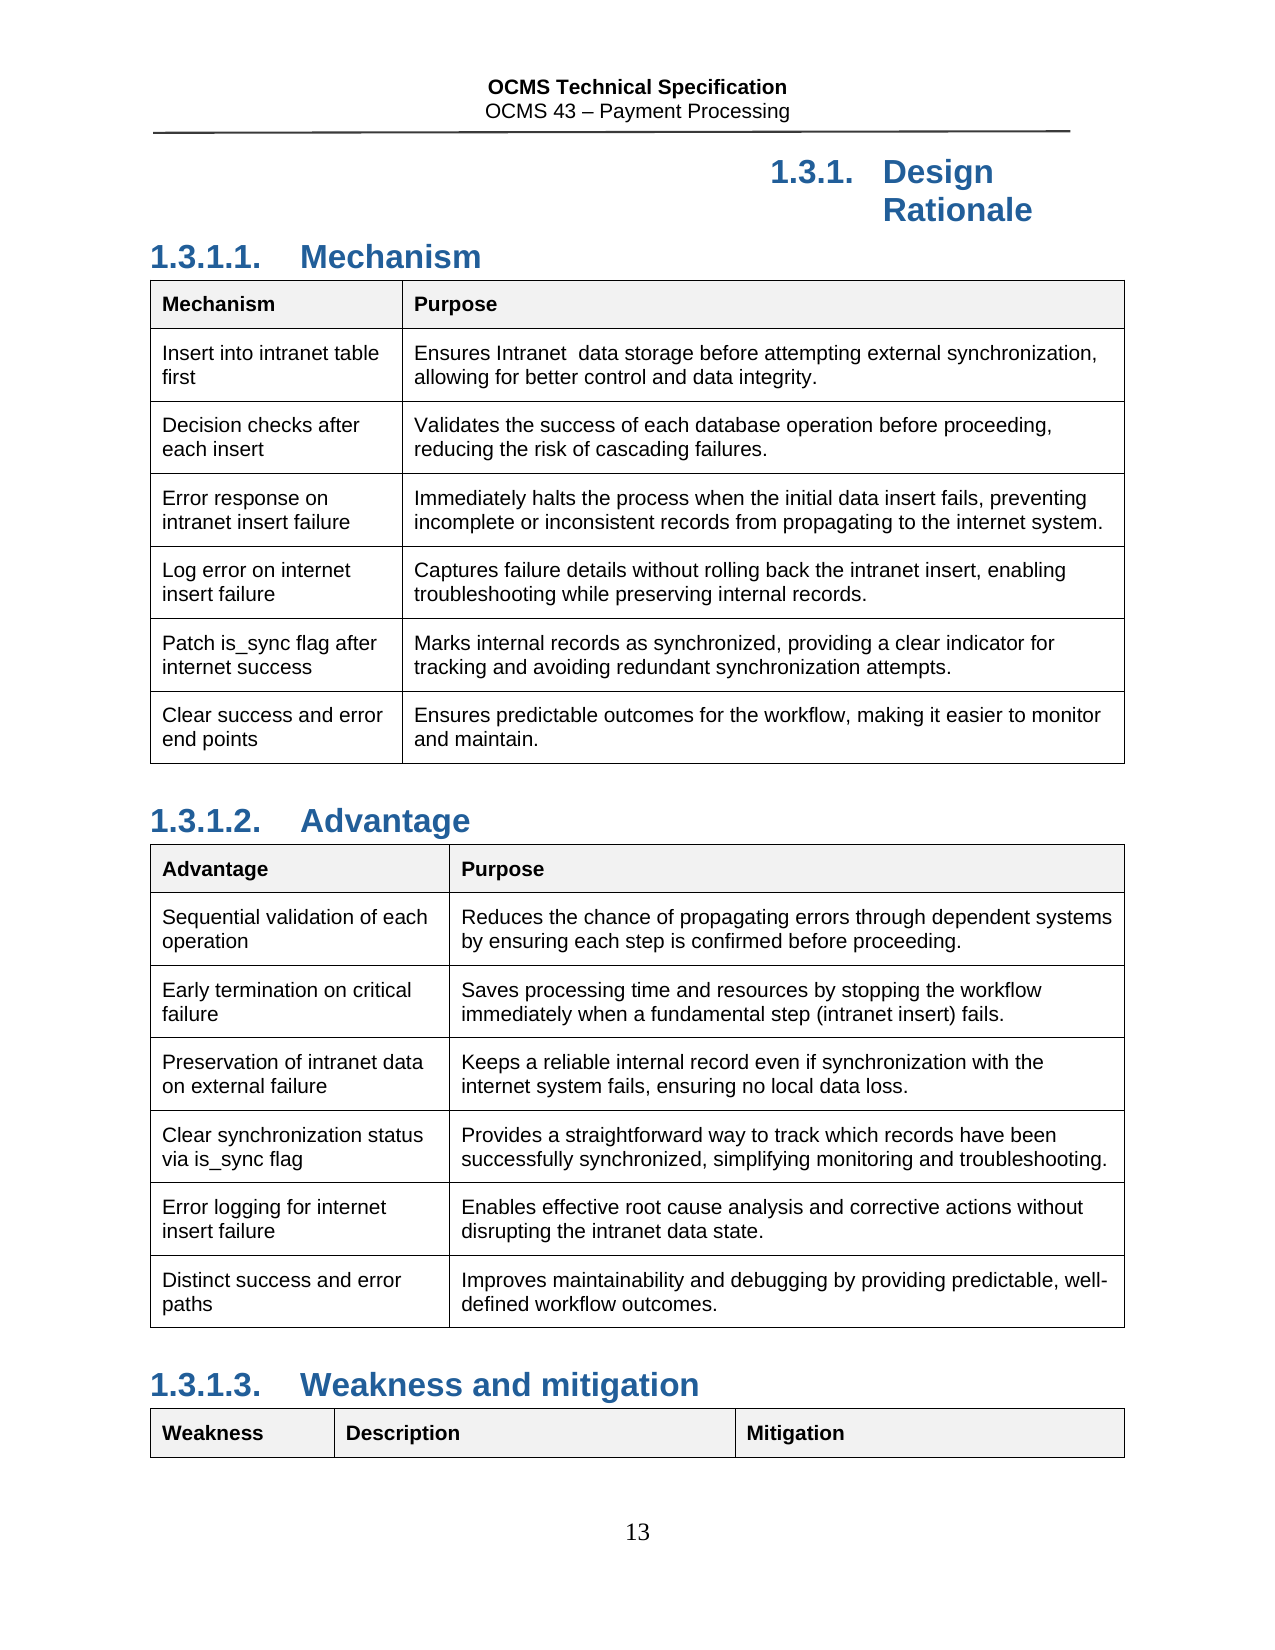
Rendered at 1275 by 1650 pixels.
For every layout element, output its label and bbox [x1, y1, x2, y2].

table_cell [151, 402, 402, 473]
table_cell [450, 1183, 1124, 1255]
table_header [151, 845, 449, 892]
table_cell [450, 1038, 1124, 1110]
table_header [151, 281, 402, 328]
table_header [151, 1409, 334, 1457]
table_cell [450, 1111, 1124, 1182]
table_cell [151, 966, 449, 1037]
table_cell [450, 966, 1124, 1037]
table_cell [403, 692, 1124, 763]
table_cell [403, 547, 1124, 618]
table_cell [151, 893, 449, 965]
table_cell [151, 1111, 449, 1182]
table_cell [403, 619, 1124, 691]
table_cell [151, 1038, 449, 1110]
table_cell [403, 329, 1124, 401]
table_cell [450, 893, 1124, 965]
table_cell [151, 474, 402, 546]
table_header [403, 281, 1124, 328]
table_cell [403, 474, 1124, 546]
table_cell [403, 402, 1124, 473]
table_cell [151, 1183, 449, 1255]
table_cell [151, 547, 402, 618]
table_cell [151, 1256, 449, 1327]
table_header [335, 1409, 735, 1457]
table_cell [151, 329, 402, 401]
table_cell [450, 1256, 1124, 1327]
table_header [450, 845, 1124, 892]
table_cell [151, 692, 402, 763]
table_header [736, 1409, 1124, 1457]
table_cell [151, 619, 402, 691]
